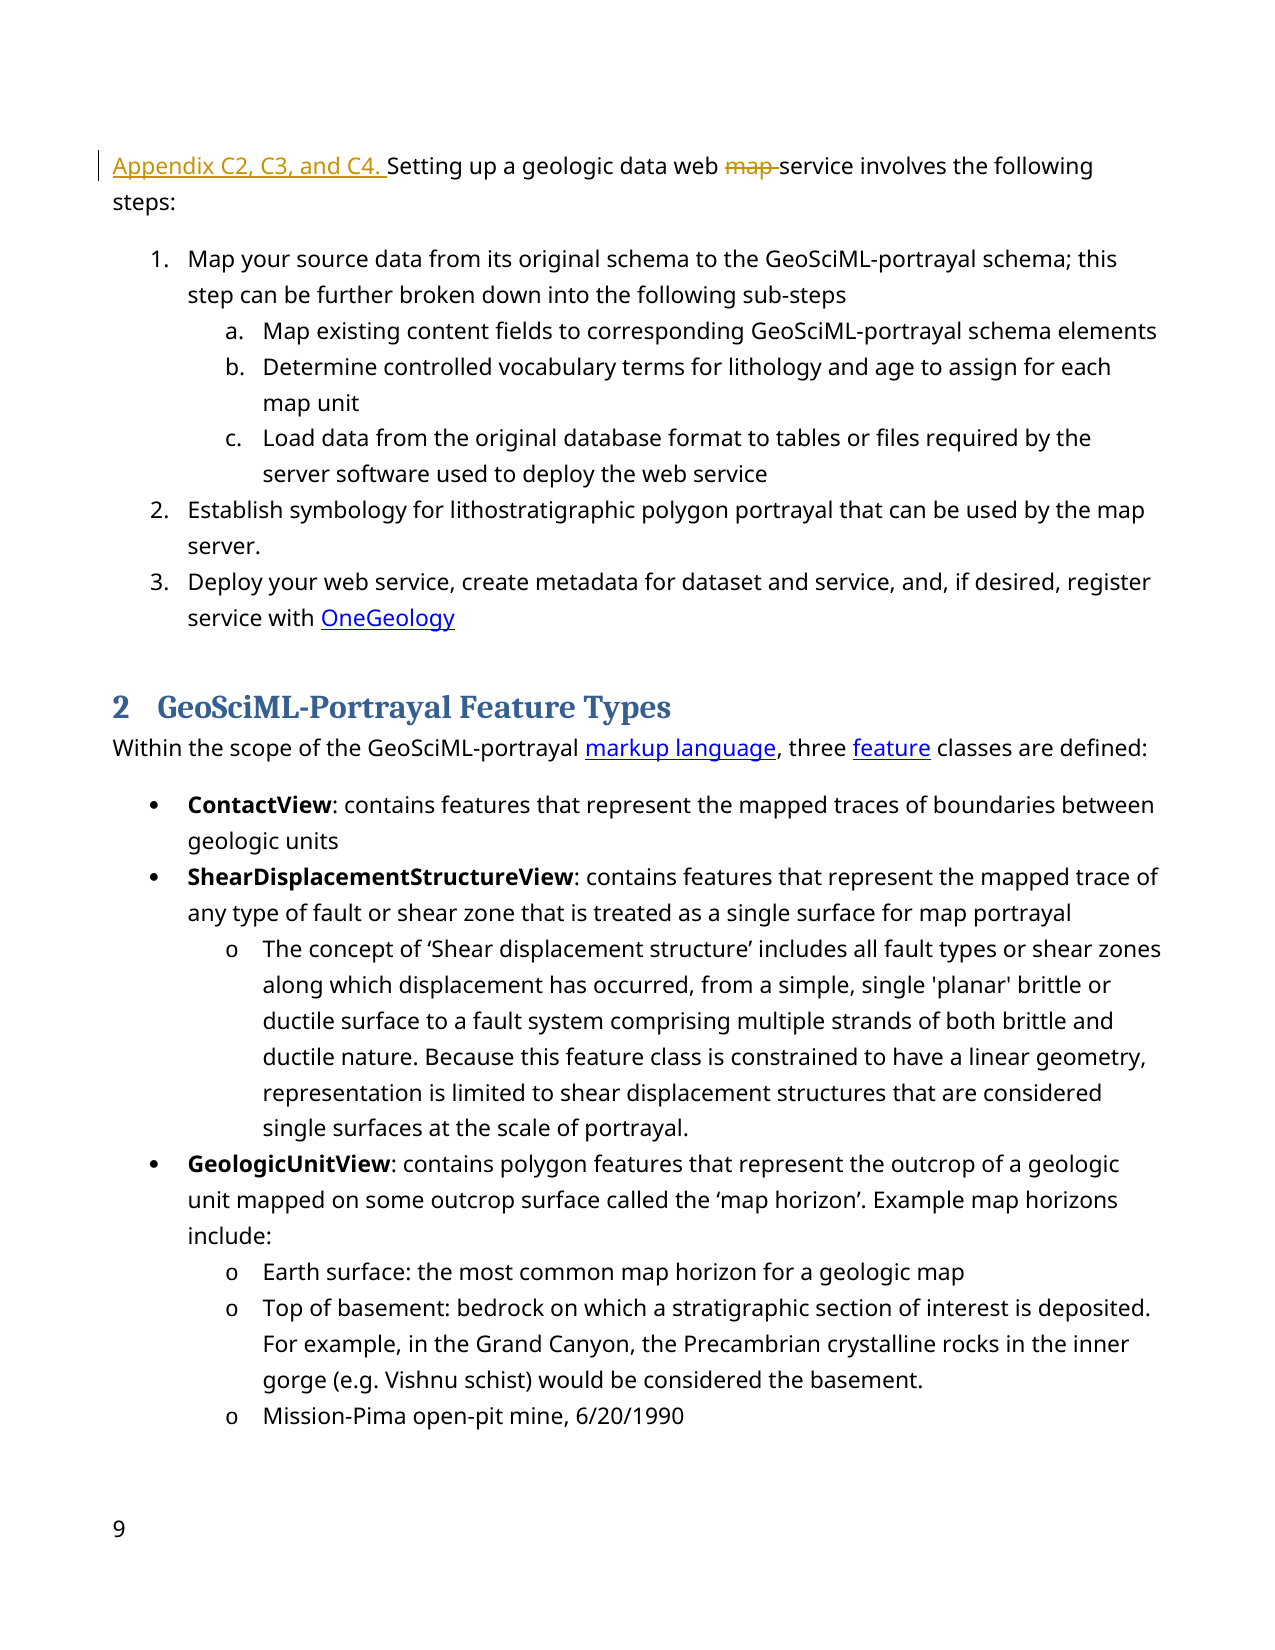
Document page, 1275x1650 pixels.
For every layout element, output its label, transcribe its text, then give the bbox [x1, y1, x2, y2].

list Map existing content fields to corresponding GeoSciML-portrayal schema elements [225, 314, 1162, 346]
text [112, 150, 1162, 217]
text Within the scope of the GeoSciML-portrayal markup language, three feature classes are defined: [112, 732, 1162, 763]
list Establish symbology for lithostratigraphic polygon portrayal that can be used by the map server. [150, 494, 1162, 561]
list ContactView: contains features that represent the mapped traces of boundaries between geologic units [150, 789, 1162, 856]
list ShearDisplacementStructureView: contains features that represent the mapped trace of any type of fault or shear zone that is treated as a single surface for map portrayal [150, 861, 1162, 928]
list The concept of ‘Shear displacement structure’ includes all fault types or shear zones along which displacement has occurred, from a simple, single 'planar' brittle or ductile surface to a fault system comprising multiple strands of both brittle and ductile nature. Because this feature class is constrained to have a linear geometry, representation is limited to shear displacement structures that are considered single surfaces at the scale of portrayal. [225, 933, 1162, 1144]
list GeologicUnitView: contains polygon features that represent the outcrop of a geologic unit mapped on some outcrop surface called the ‘map horizon’. Example map horizons include: [150, 1148, 1162, 1251]
list Mission-Pima open-pit mine, 6/20/1990 [225, 1400, 1162, 1431]
list Earth surface: the most common map horizon for a geologic map [225, 1256, 1162, 1287]
list Top of basement: bedrock on which a stratigraphic section of interest is deposited. For example, in the Grand Canyon, the Precambrian crystalline rocks in the inner gorge (e.g. Vishnu schist) would be considered the basement. [225, 1292, 1162, 1395]
list Determine controlled vocabulary terms for lithology and age to assign for each map unit [225, 351, 1162, 418]
subtitle GeoSciML-Portrayal Feature Types [112, 688, 1162, 726]
list Map your source data from its original schema to the GeoSciML-portrayal schema; this step can be further broken down into the following sub-steps [150, 243, 1162, 310]
list Deploy your web service, create metadata for dataset and service, and, if desired, register service with OneGeology [150, 566, 1162, 633]
list Load data from the original database format to tables or files required by the server software used to deploy the web service [225, 422, 1162, 489]
